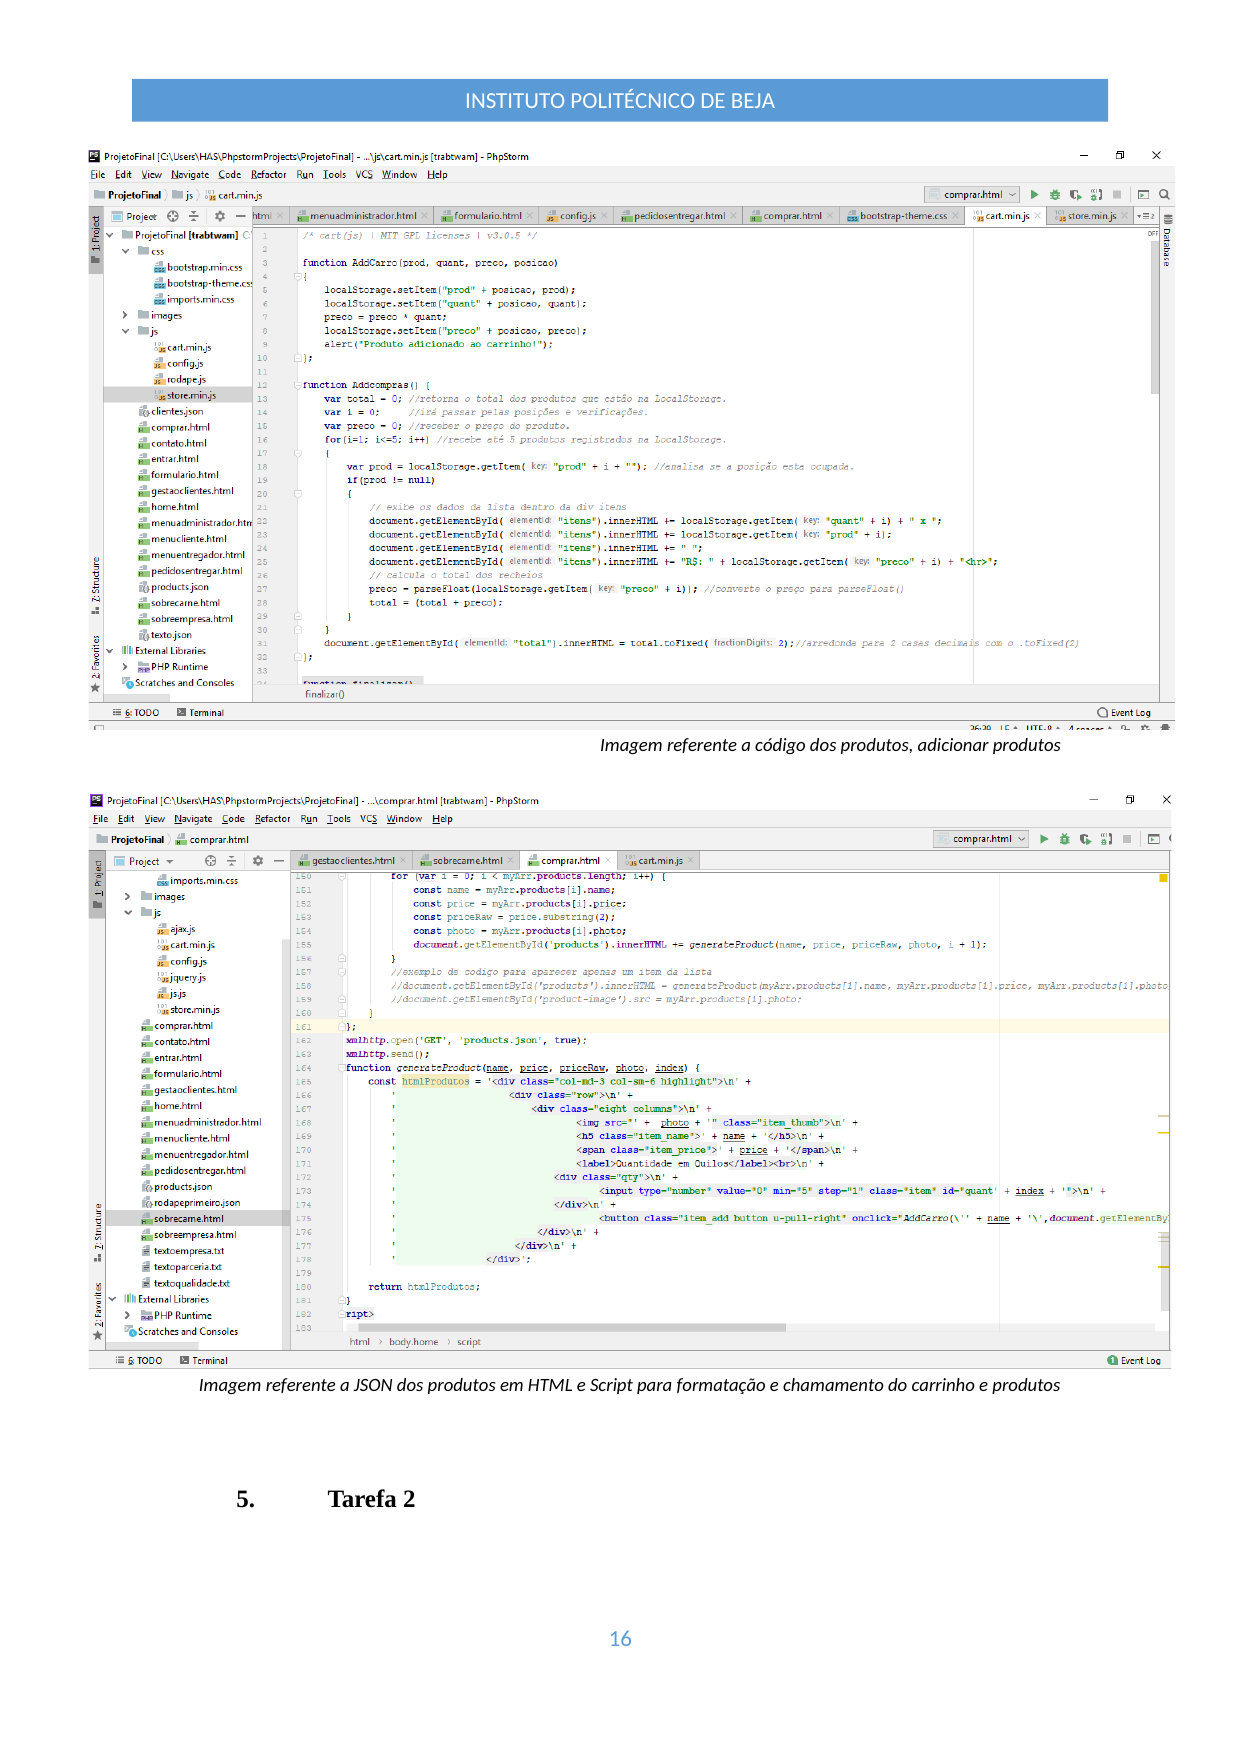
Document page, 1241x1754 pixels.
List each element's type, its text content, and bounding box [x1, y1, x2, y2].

picture [88, 792, 1172, 1369]
subtitle Tarefa 2 [177, 1484, 1063, 1513]
list Imagem referente a JSON dos produtos em HTML e Script para formatação e chamamento do carrinho e produtos [177, 1373, 1063, 1396]
list Imagem referente a código dos produtos, adicionar produtos [177, 733, 1063, 756]
picture [88, 147, 1176, 730]
